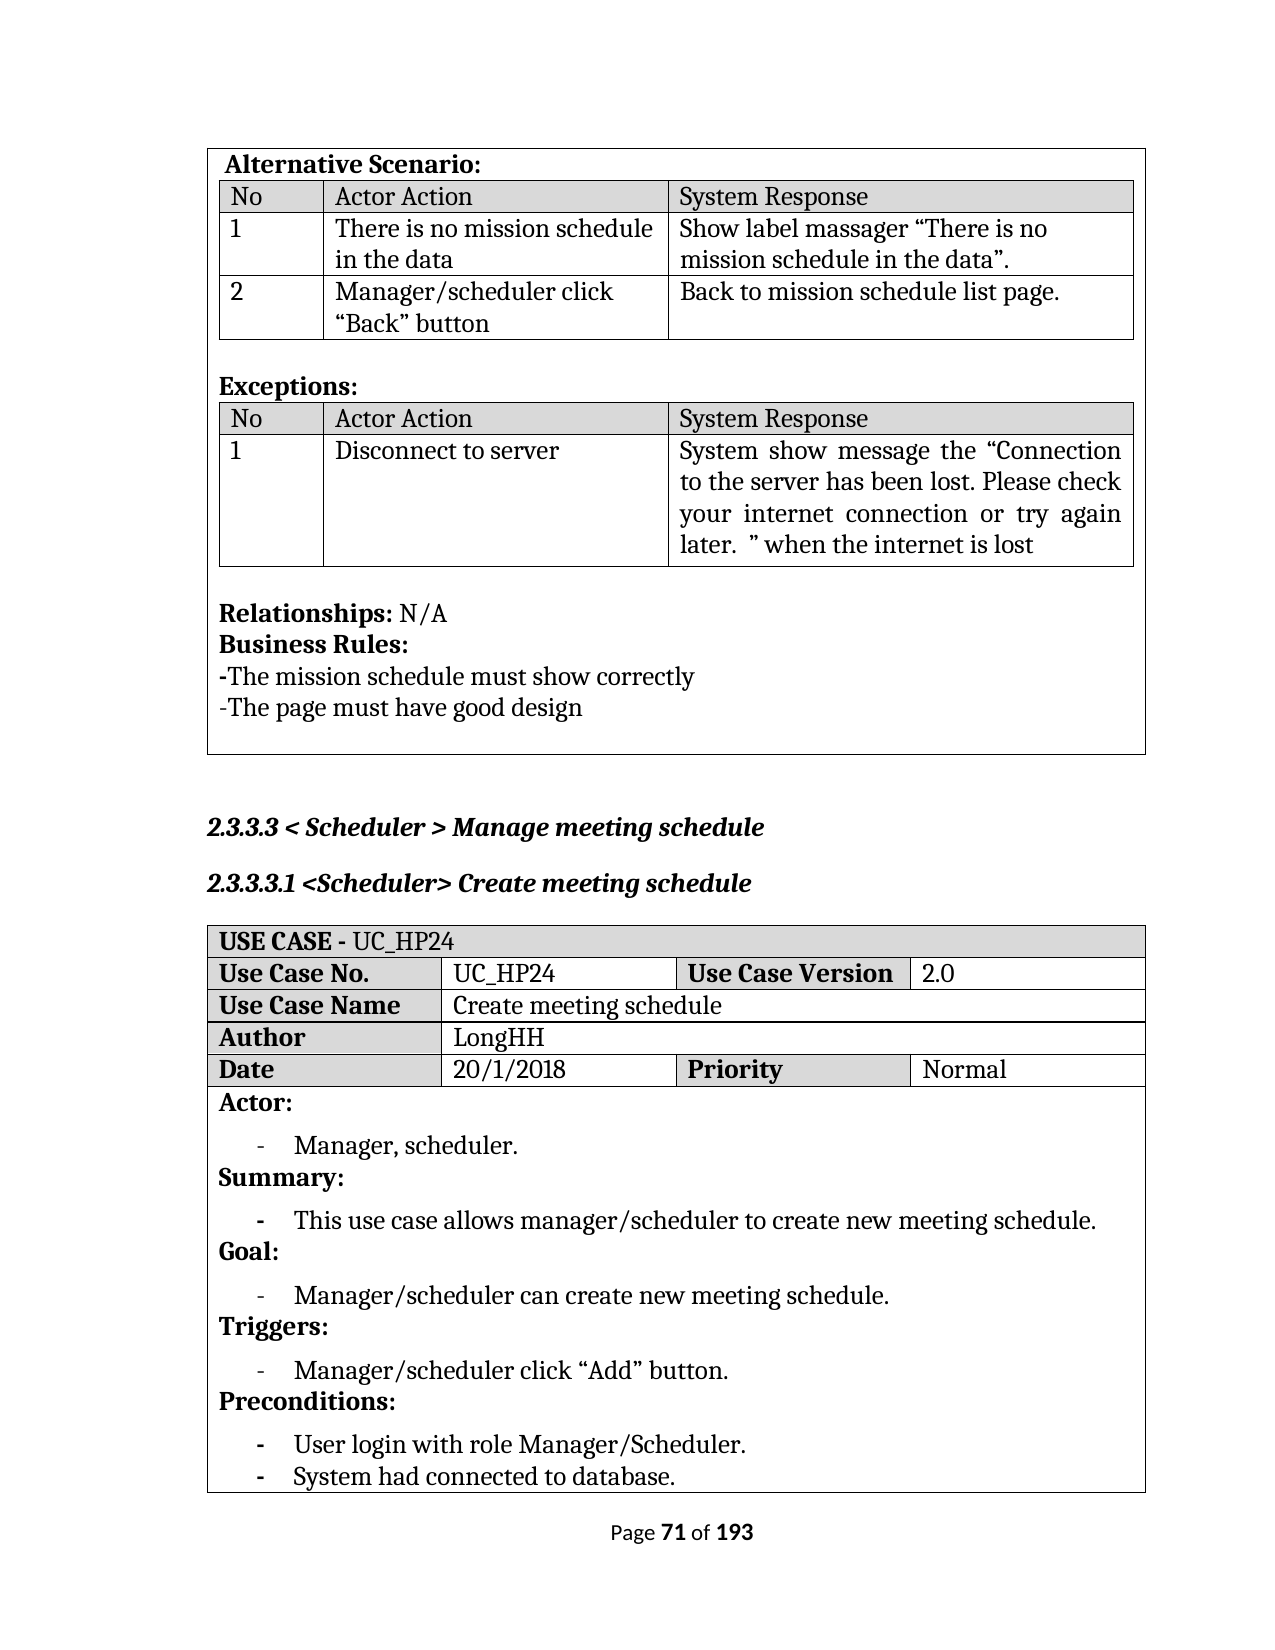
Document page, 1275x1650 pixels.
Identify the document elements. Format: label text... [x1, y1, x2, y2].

table_cell Use Case Version [677, 958, 910, 989]
table_cell Create meeting schedule [442, 990, 1145, 1021]
text 2.3.3.3.1 <Scheduler> Create meeting schedule [207, 868, 1157, 899]
table_cell Normal [911, 1055, 1145, 1086]
table_cell Priority [677, 1055, 910, 1086]
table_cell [208, 149, 1145, 754]
table_cell 2.0 [911, 958, 1145, 989]
table_cell Date [208, 1055, 441, 1086]
table_cell Use Case Name [208, 990, 441, 1021]
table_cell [208, 1087, 1145, 1492]
text 2.3.3.3 < Scheduler > Manage meeting schedule [207, 812, 1157, 843]
table_cell Use Case No. [208, 958, 441, 989]
table_header USE CASE - UC_HP24 [208, 926, 1145, 957]
table_cell 20/1/2018 [442, 1055, 676, 1086]
table_cell Author [208, 1023, 441, 1053]
table_cell LongHH [442, 1023, 1145, 1053]
table_cell UC_HP24 [442, 958, 676, 989]
